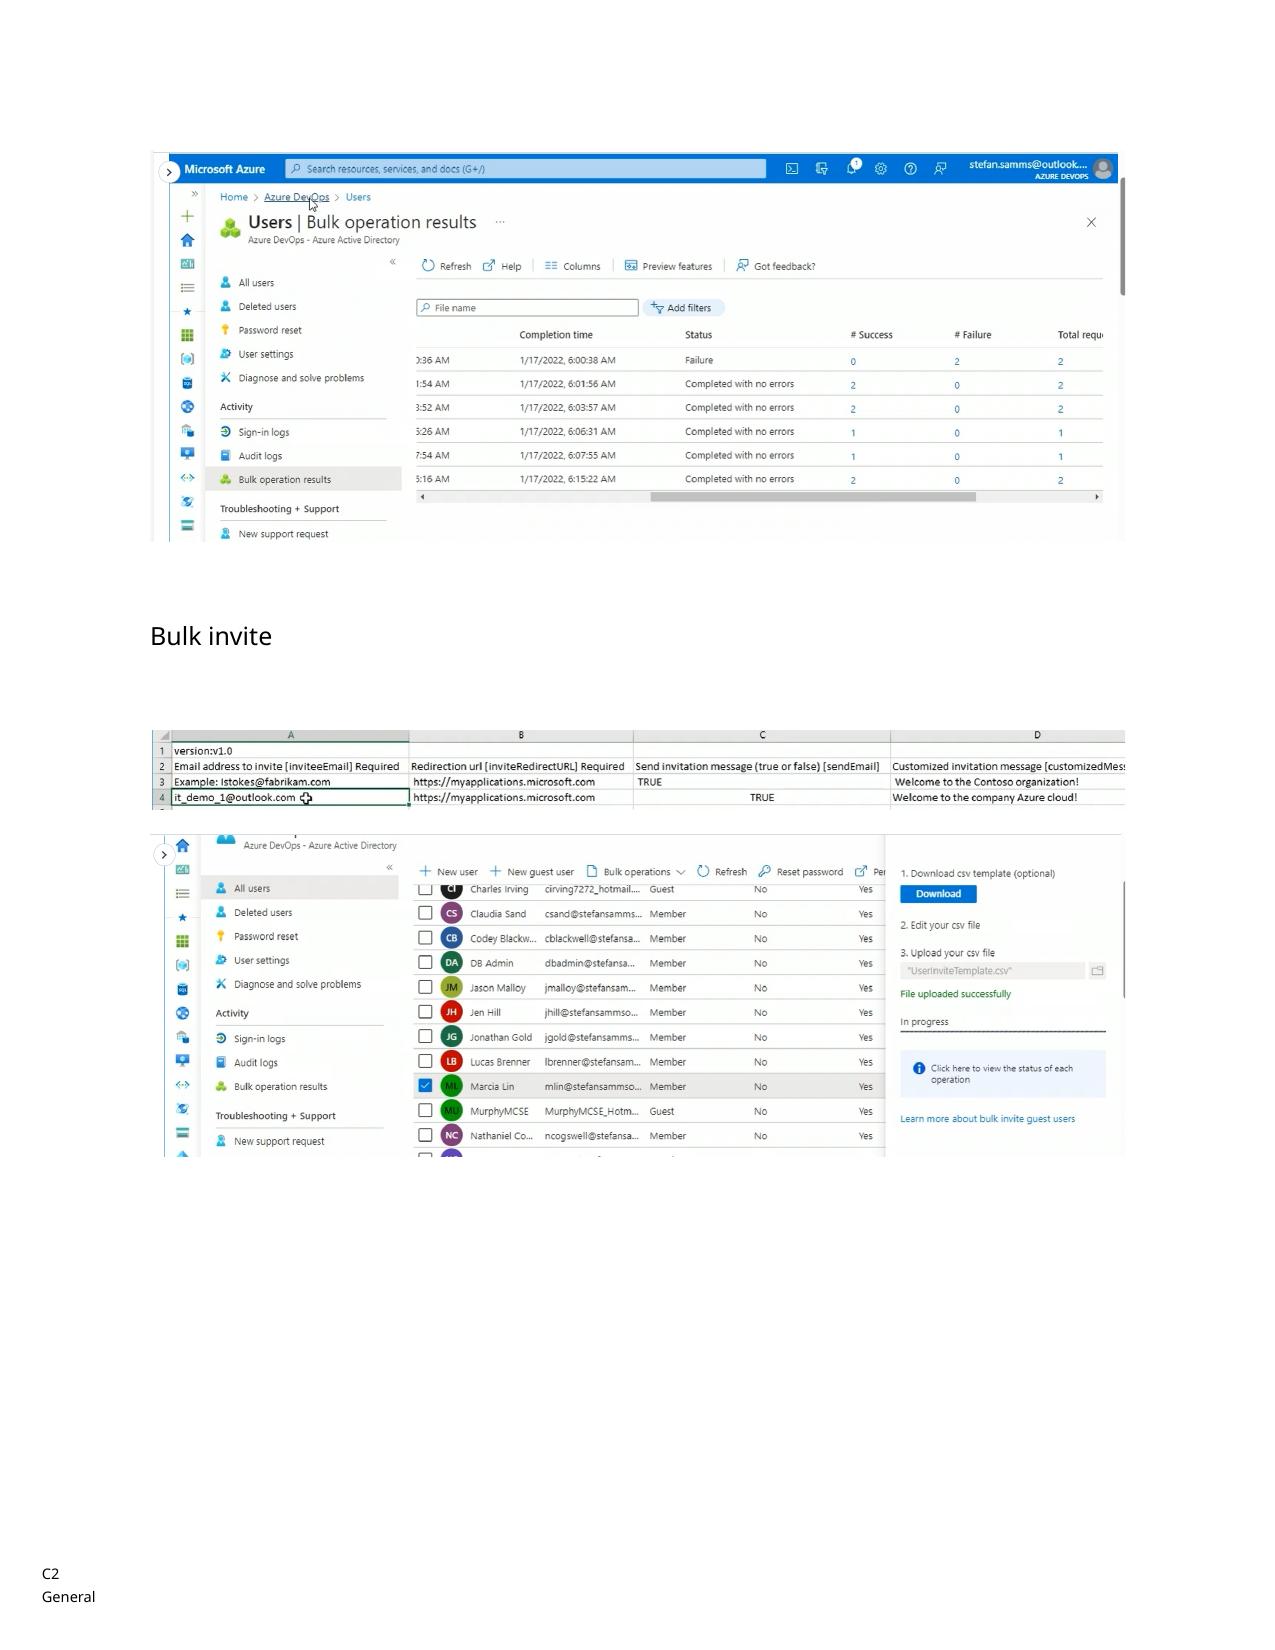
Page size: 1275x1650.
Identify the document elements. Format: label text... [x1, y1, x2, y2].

text Bulk invite [150, 619, 1125, 653]
picture [150, 831, 1125, 1157]
picture [150, 730, 1125, 810]
picture [150, 150, 1125, 542]
